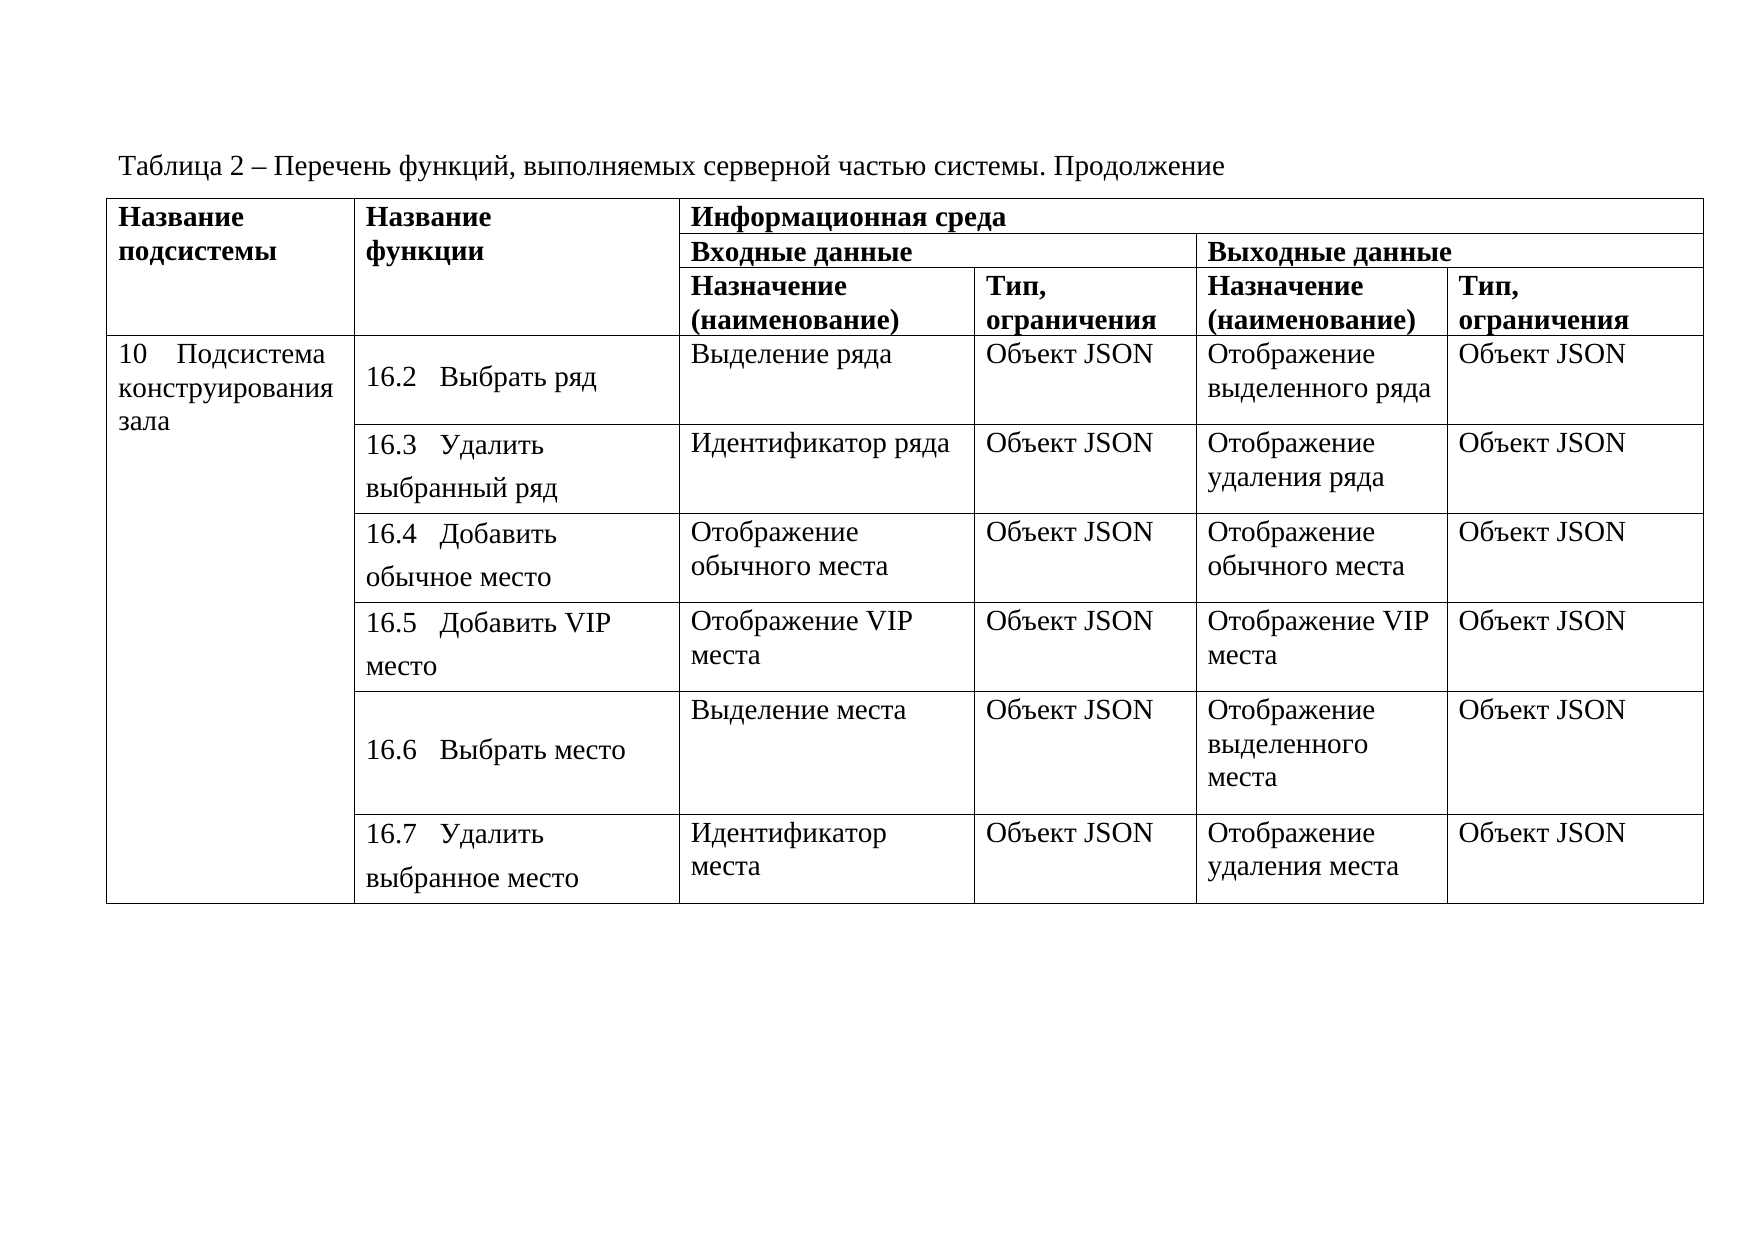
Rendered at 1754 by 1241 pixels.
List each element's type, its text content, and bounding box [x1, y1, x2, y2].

table_cell Объект JSON [1448, 603, 1703, 691]
table_cell Тип, ограничения [1448, 268, 1703, 335]
table_cell Удалить выбранное место [355, 815, 679, 903]
table_cell Объект JSON [975, 603, 1196, 691]
table_cell Идентификатор места [680, 815, 974, 903]
table_cell Тип, ограничения [975, 268, 1196, 335]
table_cell Объект JSON [975, 336, 1196, 424]
table_cell Добавить обычное место [355, 514, 679, 602]
table_cell Выходные данные [1197, 234, 1703, 267]
table_cell Отображение обычного места [1197, 514, 1447, 602]
table_cell Идентификатор ряда [680, 425, 974, 513]
table_cell Объект JSON [975, 692, 1196, 814]
table_cell Отображение VIP места [680, 603, 974, 691]
table_cell Назначение (наименование) [680, 268, 974, 335]
table_cell Объект JSON [1448, 336, 1703, 424]
table_cell 10 Подсистема конструирования зала [107, 336, 354, 903]
table_cell Объект JSON [1448, 815, 1703, 903]
table_cell Выбрать место [355, 692, 679, 814]
table_cell Объект JSON [975, 514, 1196, 602]
table_cell Объект JSON [975, 425, 1196, 513]
table_header Название подсистемы [107, 199, 354, 335]
table_cell Отображение выделенного места [1197, 692, 1447, 814]
table_cell Объект JSON [1448, 425, 1703, 513]
table_cell Назначение (наименование) [1197, 268, 1447, 335]
table_cell Добавить VIP место [355, 603, 679, 691]
table_cell Удалить выбранный ряд [355, 425, 679, 513]
table_cell Отображение удаления места [1197, 815, 1447, 903]
text Таблица 2 – Перечень функций, выполняемых серверной частью системы. Продолжение [118, 148, 1636, 181]
table_cell Объект JSON [1448, 692, 1703, 814]
table_header Название функции [355, 199, 679, 335]
table_cell Отображение обычного места [680, 514, 974, 602]
table_cell Отображение удаления ряда [1197, 425, 1447, 513]
table_cell Входные данные [680, 234, 1196, 267]
table_cell Объект JSON [1448, 514, 1703, 602]
table_cell Отображение выделенного ряда [1197, 336, 1447, 424]
table_header Информационная среда [680, 199, 1703, 233]
table_cell Выделение ряда [680, 336, 974, 424]
table_cell Объект JSON [975, 815, 1196, 903]
table_cell Отображение VIP места [1197, 603, 1447, 691]
table_cell Выделение места [680, 692, 974, 814]
table_cell Выбрать ряд [355, 336, 679, 424]
